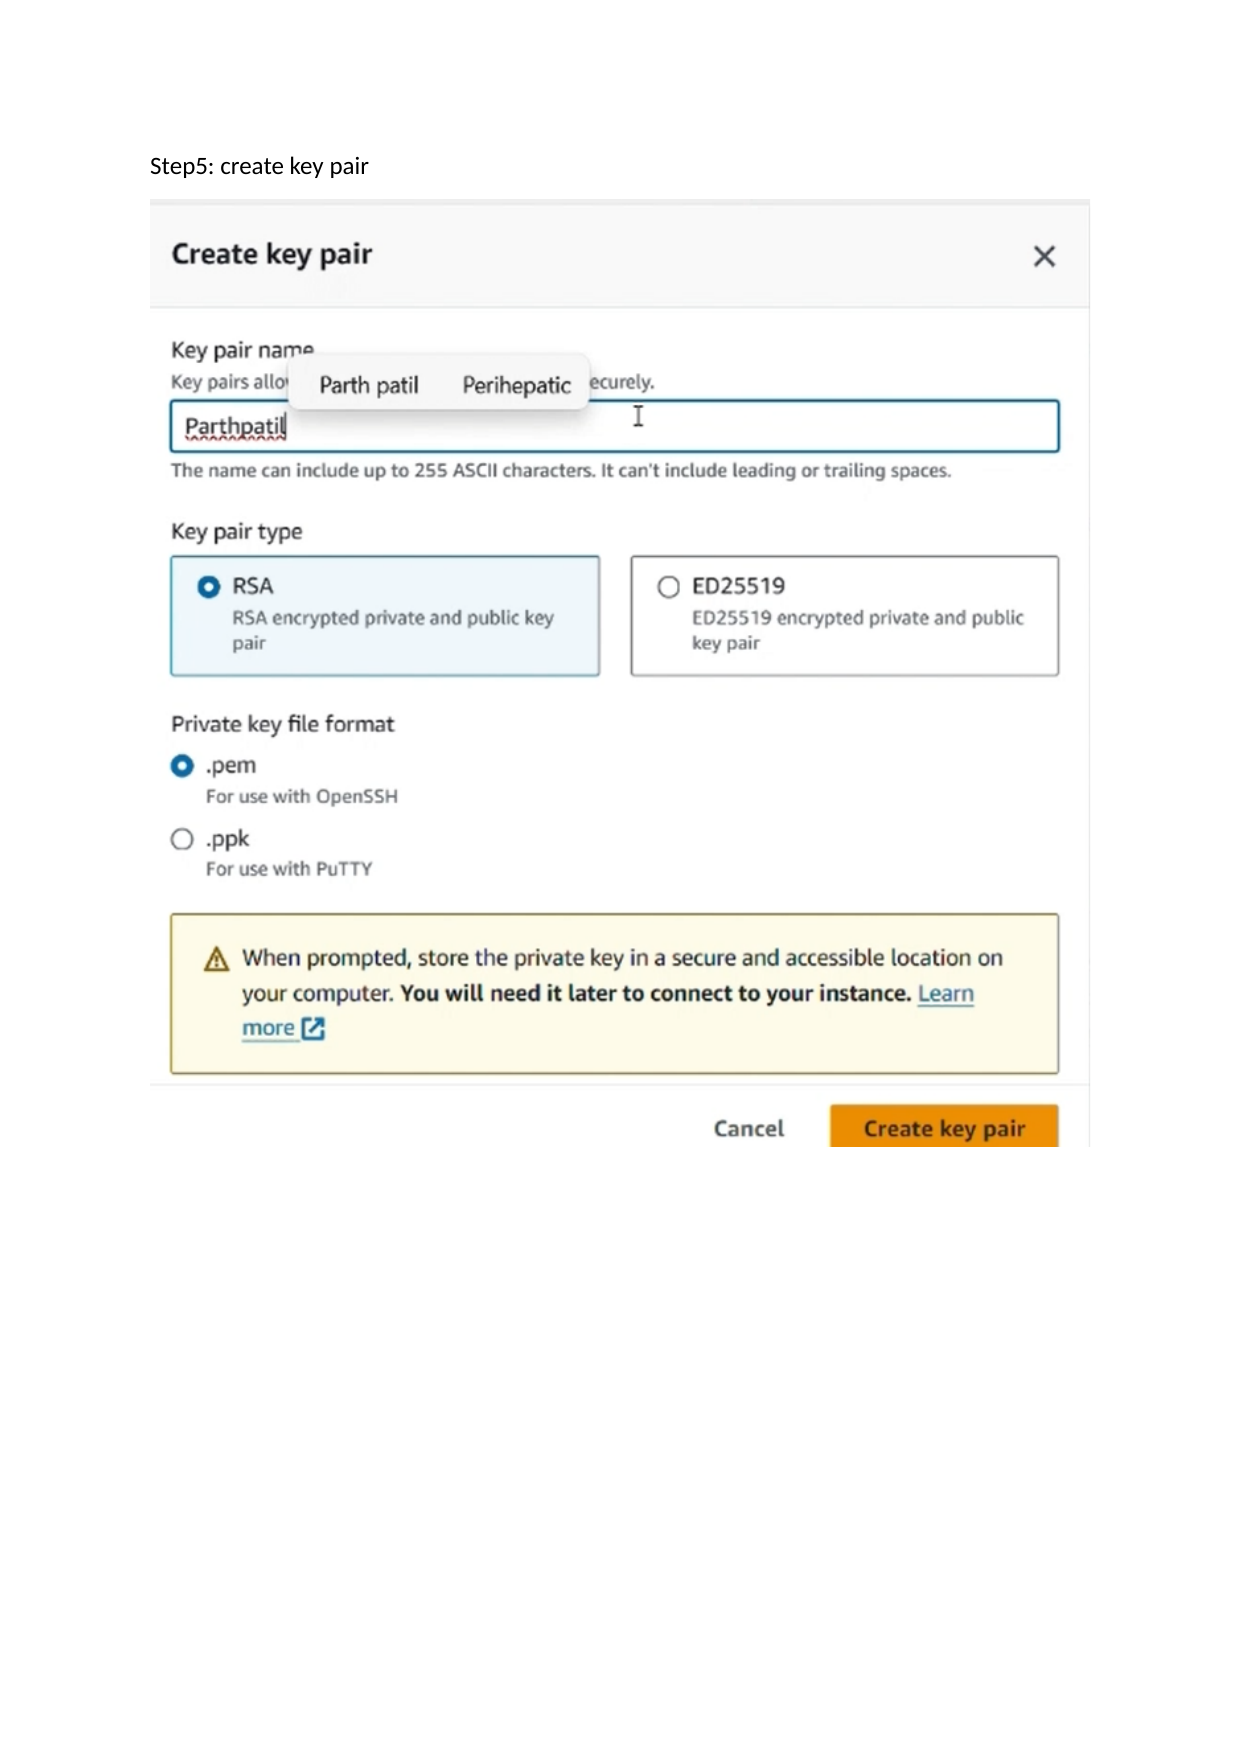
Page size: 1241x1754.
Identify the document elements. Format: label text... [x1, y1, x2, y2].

text Step5: create key pair [150, 150, 1090, 181]
picture [150, 199, 1091, 1147]
